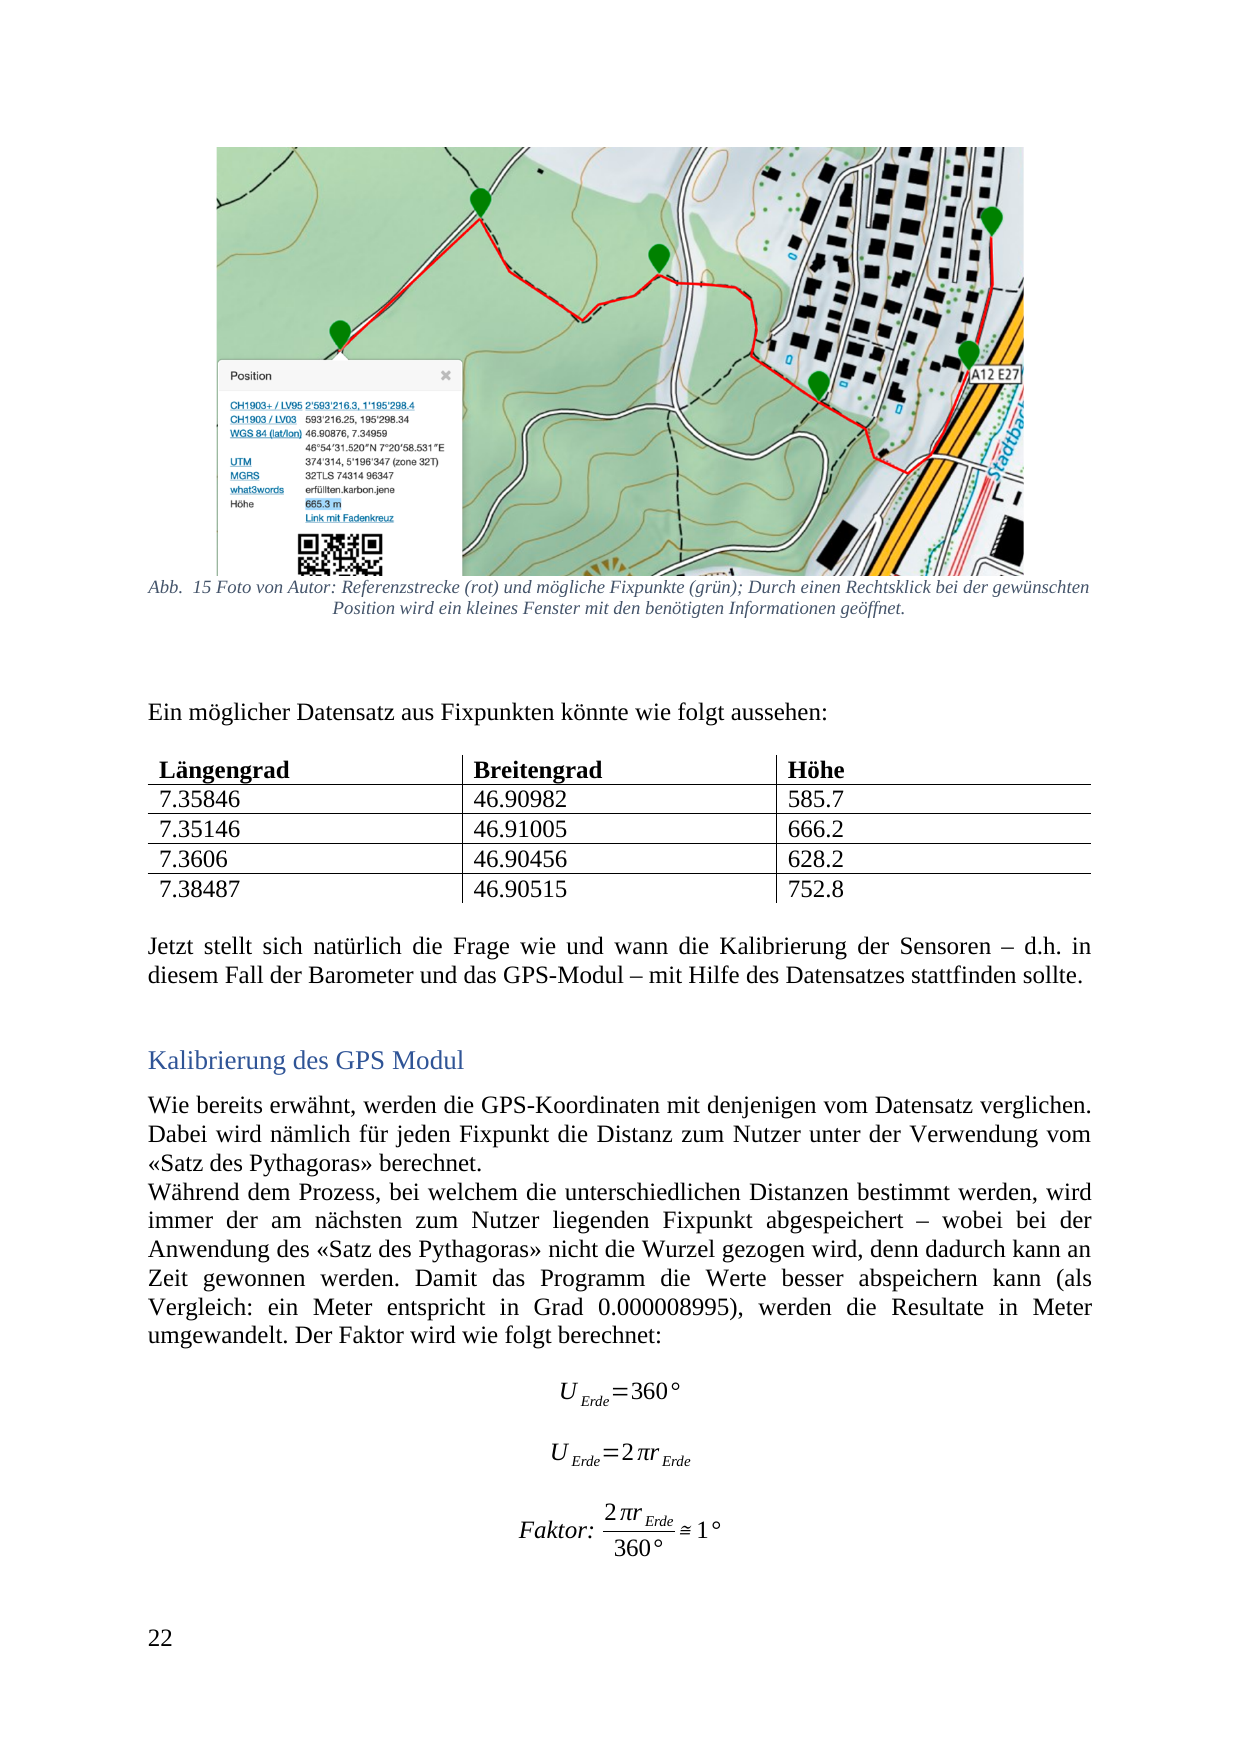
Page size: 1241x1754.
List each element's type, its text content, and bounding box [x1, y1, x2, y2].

table_cell 585.7 [777, 785, 1091, 813]
table_header Längengrad [148, 755, 462, 783]
table_cell 7.38487 [148, 874, 462, 903]
text Wie bereits erwähnt, werden die GPS-Koordinaten mit denjenigen vom Datensatz verglichen. Dabei wird nämlich für jeden Fixpunkt die Distanz zum Nutzer unter der Verwendung vom «Satz des Pythagoras» berechnet. [148, 1091, 1093, 1177]
text Ein möglicher Datensatz aus Fixpunkten könnte wie folgt aussehen: [148, 697, 1093, 726]
table_cell 46.91005 [463, 814, 776, 843]
table_cell 7.35146 [148, 814, 462, 843]
text Jetzt stellt sich natürlich die Frage wie und wann die Kalibrierung der Sensoren – d.h. in diesem Fall der Barometer und das GPS-Modul – mit Hilfe des Datensatzes stattfinden sollte. [148, 931, 1093, 989]
table_cell 46.90456 [463, 844, 776, 873]
table_cell 628.2 [777, 844, 1091, 873]
table_cell 7.35846 [148, 785, 462, 813]
text Abb. 15 Foto von Autor: Referenzstrecke (rot) und mögliche Fixpunkte (grün); Durch einen Rechtsklick bei der gewünschten Position wird ein kleines Fenster mit den benötigten Informationen geöffnet. [148, 576, 1093, 619]
text Während dem Prozess, bei welchem die unterschiedlichen Distanzen bestimmt werden, wird immer der am nächsten zum Nutzer liegenden Fixpunkt abgespeichert – wobei bei der Anwendung des «Satz des Pythagoras» nicht die Wurzel gezogen wird, denn dadurch kann an Zeit gewonnen werden. Damit das Programm die Werte besser abspeichern kann (als Vergleich: ein Meter entspricht in Grad 0.000008995), werden die Resultate in Meter umgewandelt. Der Faktor wird wie folgt berechnet: [148, 1177, 1093, 1349]
subtitle Kalibrierung des GPS Modul [148, 1044, 1093, 1075]
text Faktor: [148, 1498, 1093, 1561]
table_cell 46.90982 [463, 785, 776, 813]
table_cell 666.2 [777, 814, 1091, 843]
table_header Höhe [777, 755, 1091, 783]
picture [216, 147, 1024, 576]
table_cell 46.90515 [463, 874, 776, 903]
table_cell 752.8 [777, 874, 1091, 903]
table_header Breitengrad [463, 755, 776, 783]
table_cell 7.3606 [148, 844, 462, 873]
